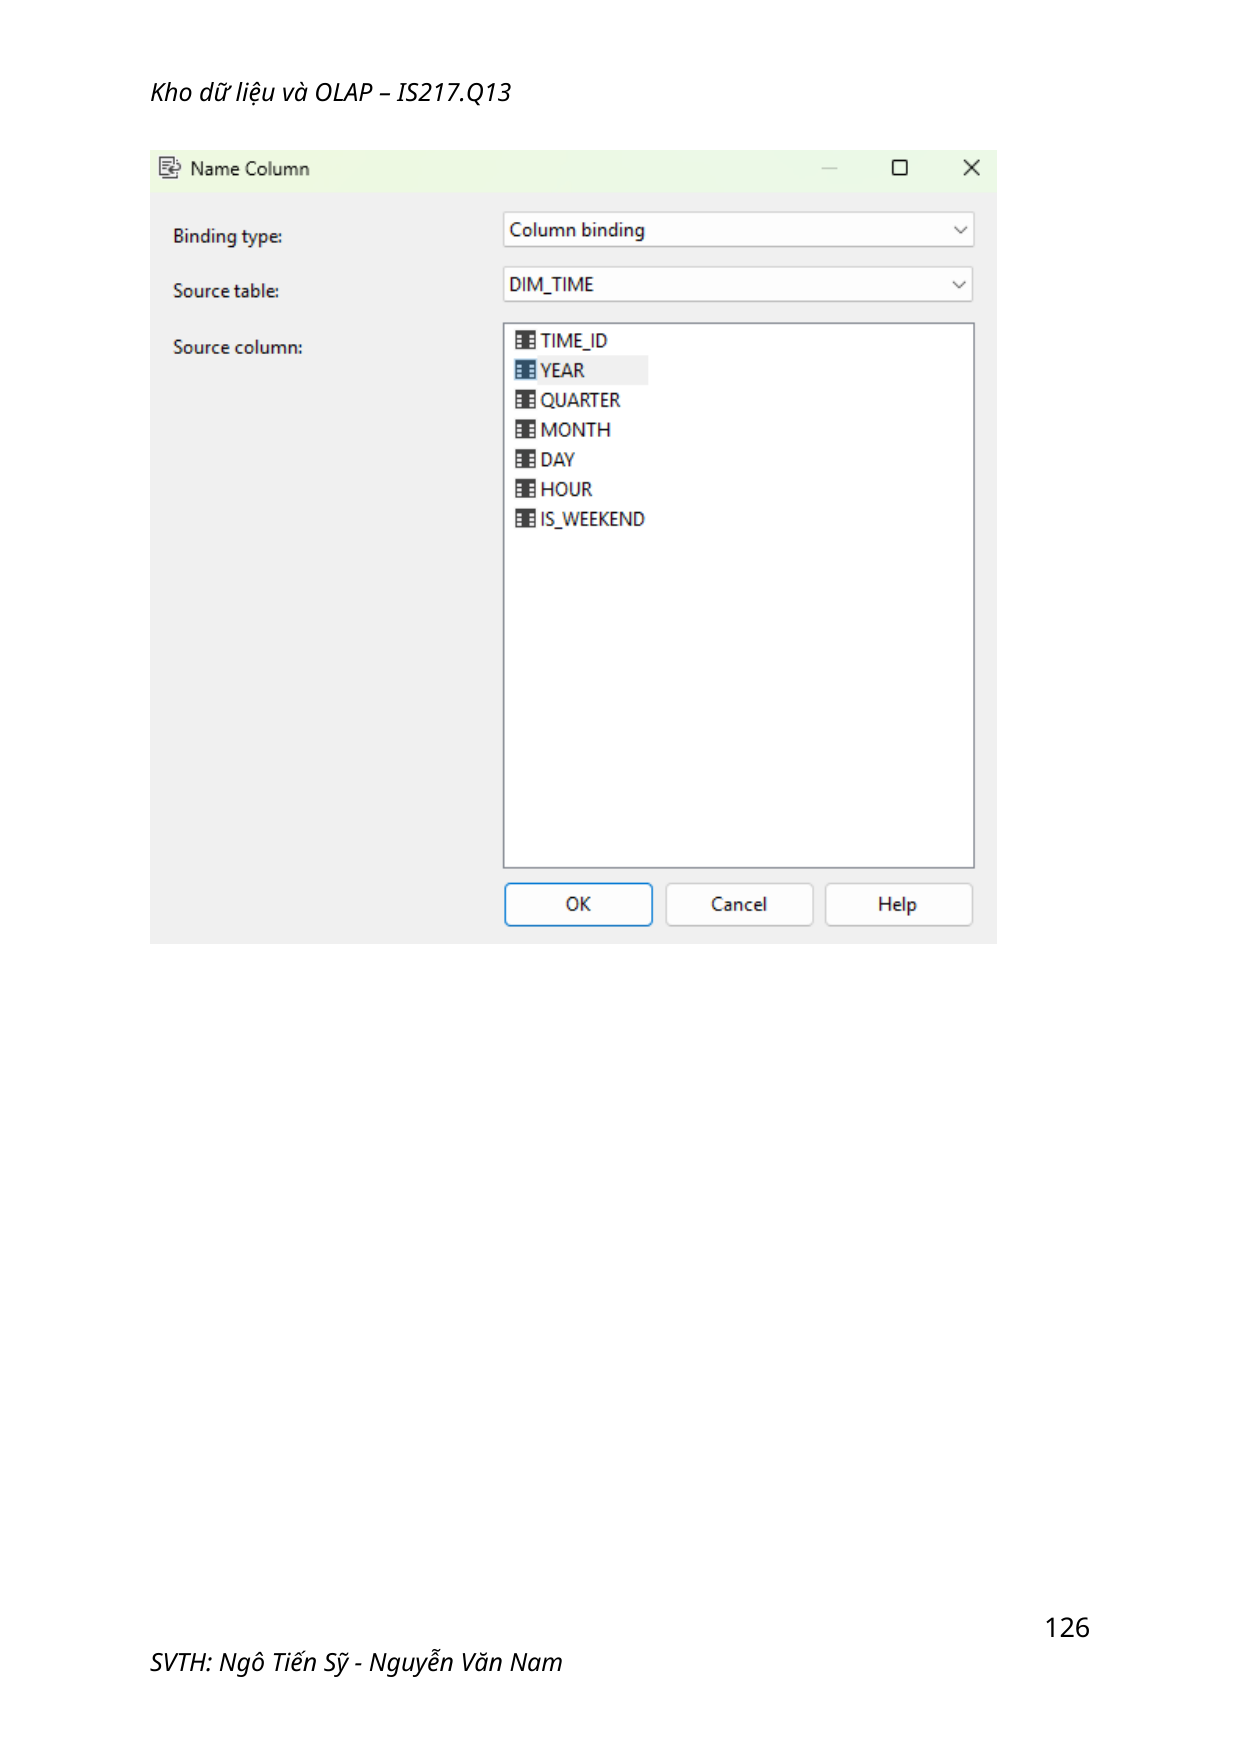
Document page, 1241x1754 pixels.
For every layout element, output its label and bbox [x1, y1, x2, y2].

picture [150, 150, 997, 944]
